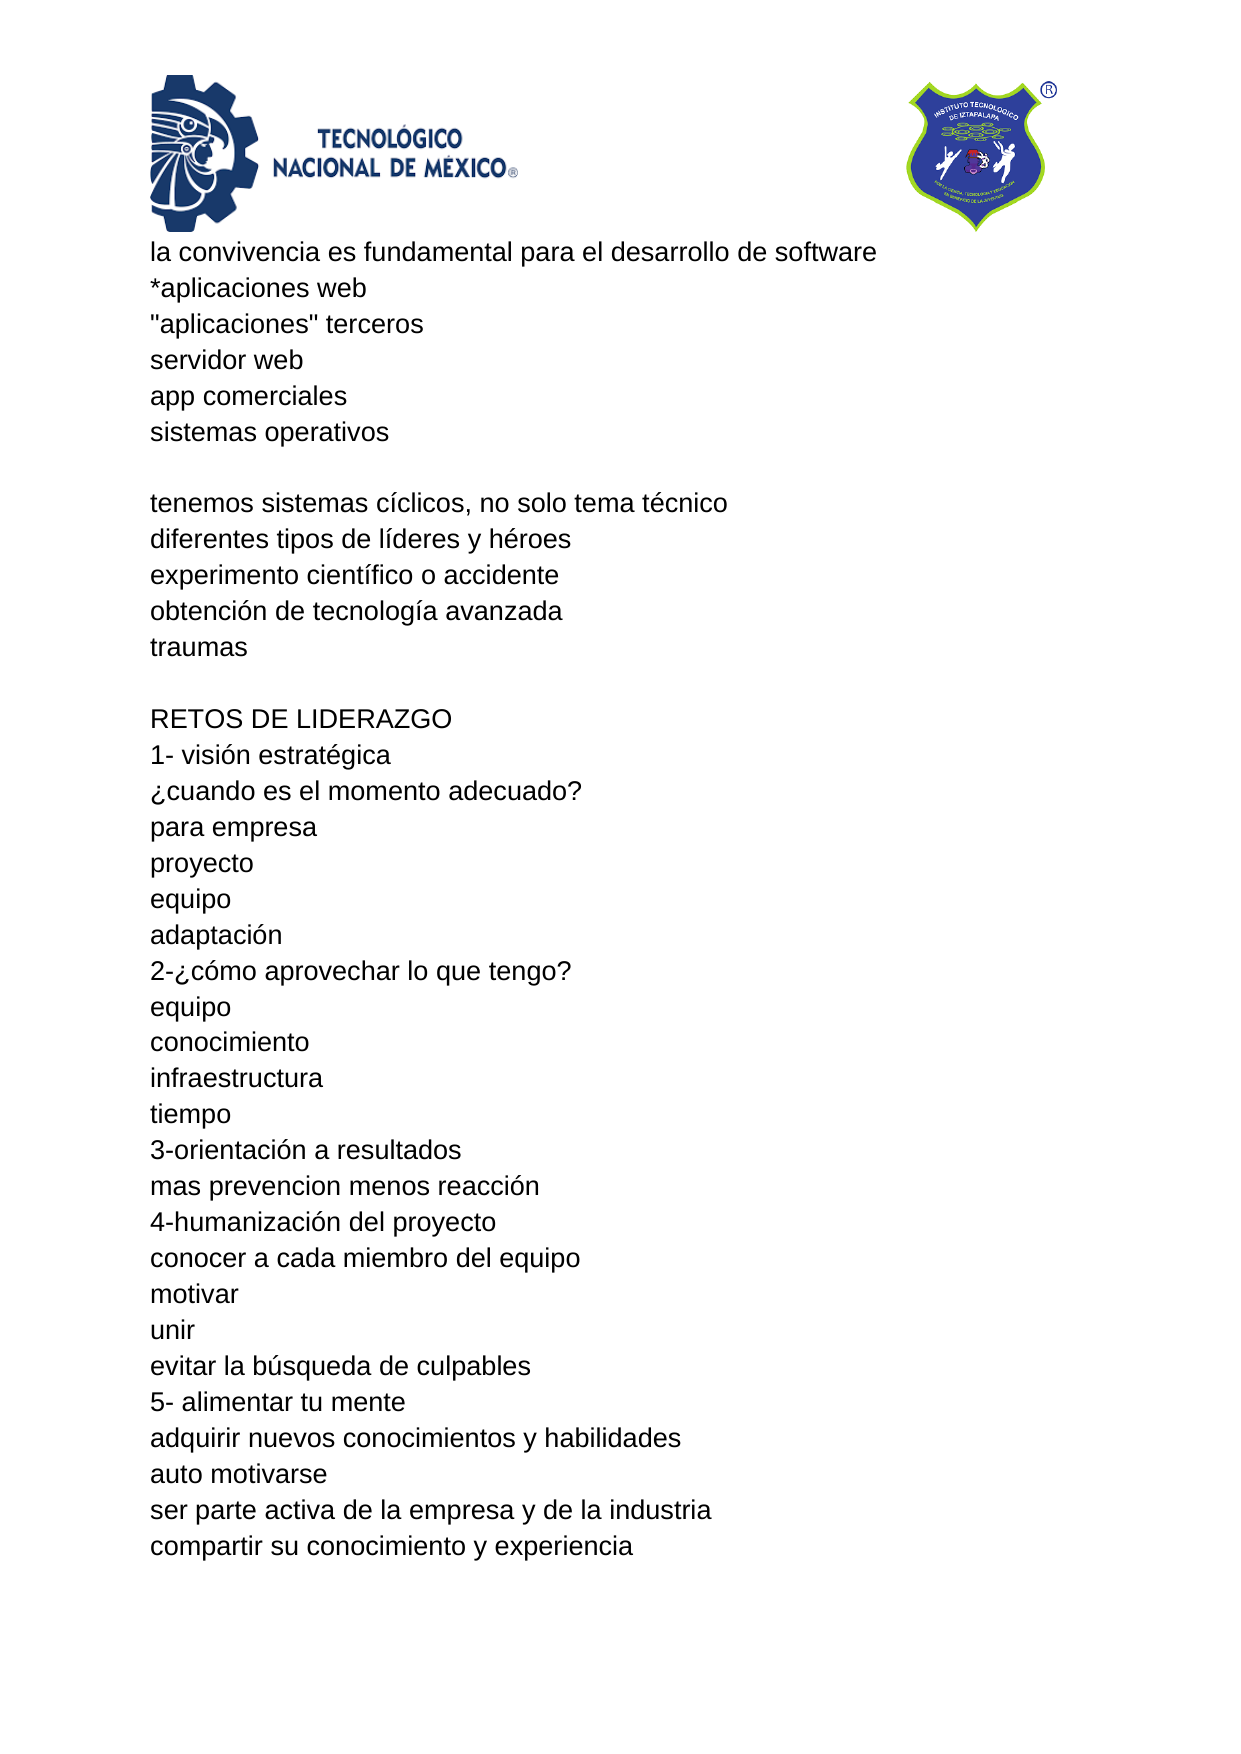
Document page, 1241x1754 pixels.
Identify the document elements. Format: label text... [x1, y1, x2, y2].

text ser parte activa de la empresa y de la industria [150, 1494, 1090, 1525]
text la convivencia es fundamental para el desarrollo de software [150, 236, 1090, 267]
text conocimiento [150, 1026, 1090, 1058]
text equipo [150, 883, 1090, 914]
text diferentes tipos de líderes y héroes [150, 523, 1090, 554]
picture [906, 81, 1057, 232]
text ¿cuando es el momento adecuado? [150, 775, 1090, 806]
text sistemas operativos [150, 416, 1090, 447]
text tenemos sistemas cíclicos, no solo tema técnico [150, 487, 1090, 519]
text 4-humanización del proyecto [150, 1206, 1090, 1237]
text "aplicaciones" terceros [150, 308, 1090, 339]
text 2-¿cómo aprovechar lo que tengo? [150, 954, 1090, 986]
text conocer a cada miembro del equipo [150, 1242, 1090, 1273]
text tiempo [150, 1098, 1090, 1129]
text evitar la búsqueda de culpables [150, 1350, 1090, 1381]
text infraestructura [150, 1062, 1090, 1094]
text mas prevencion menos reacción [150, 1170, 1090, 1201]
text 3-orientación a resultados [150, 1134, 1090, 1166]
text *aplicaciones web [150, 272, 1090, 303]
text obtención de tecnología avanzada [150, 595, 1090, 626]
picture [150, 75, 518, 232]
text equipo [150, 991, 1090, 1022]
text adaptación [150, 919, 1090, 950]
text auto motivarse [150, 1458, 1090, 1489]
text proyecto [150, 847, 1090, 878]
text unir [150, 1314, 1090, 1345]
text 1- visión estratégica [150, 739, 1090, 770]
text app comerciales [150, 379, 1090, 411]
text experimento científico o accidente [150, 559, 1090, 591]
text 5- alimentar tu mente [150, 1386, 1090, 1417]
text traumas [150, 631, 1090, 662]
text servidor web [150, 344, 1090, 375]
text motivar [150, 1278, 1090, 1309]
text RETOS DE LIDERAZGO [150, 703, 1090, 734]
text compartir su conocimiento y experiencia [150, 1529, 1090, 1561]
text para empresa [150, 811, 1090, 842]
text adquirir nuevos conocimientos y habilidades [150, 1422, 1090, 1453]
